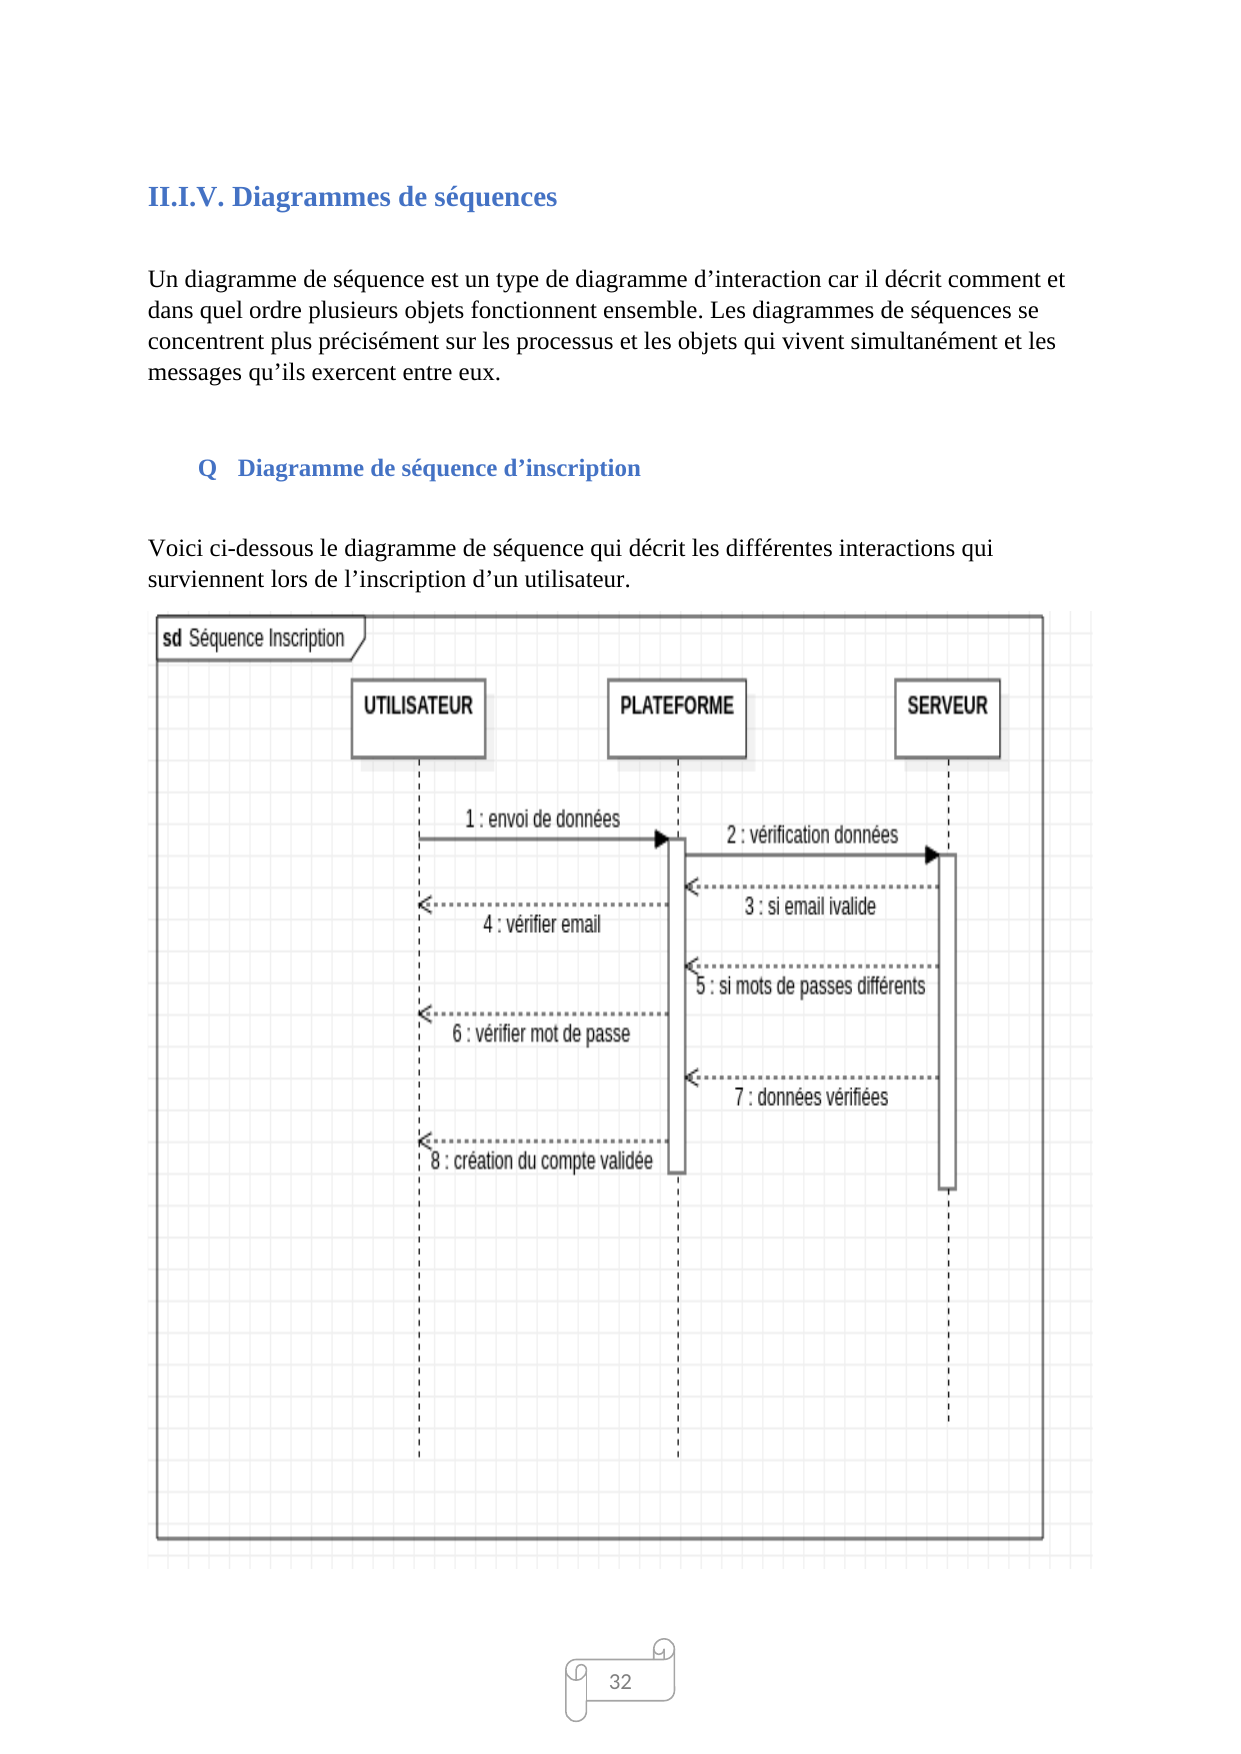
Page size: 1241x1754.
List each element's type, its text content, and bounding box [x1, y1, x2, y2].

subtitle Diagramme de séquence d’inscription [148, 453, 1093, 482]
picture [147, 611, 1093, 1569]
text Un diagramme de séquence est un type de diagramme d’interaction car il décrit comment et dans quel ordre plusieurs objets fonctionnent ensemble. Les diagrammes de séquences se concentrent plus précisément sur les processus et les objets qui vivent simultanément et les messages qu’ils exercent entre eux. [148, 264, 1093, 386]
subtitle II.I.V. Diagrammes de séquences [148, 179, 1093, 212]
text Voici ci-dessous le diagramme de séquence qui décrit les différentes interactions qui surviennent lors de l’inscription d’un utilisateur. [148, 533, 1093, 592]
